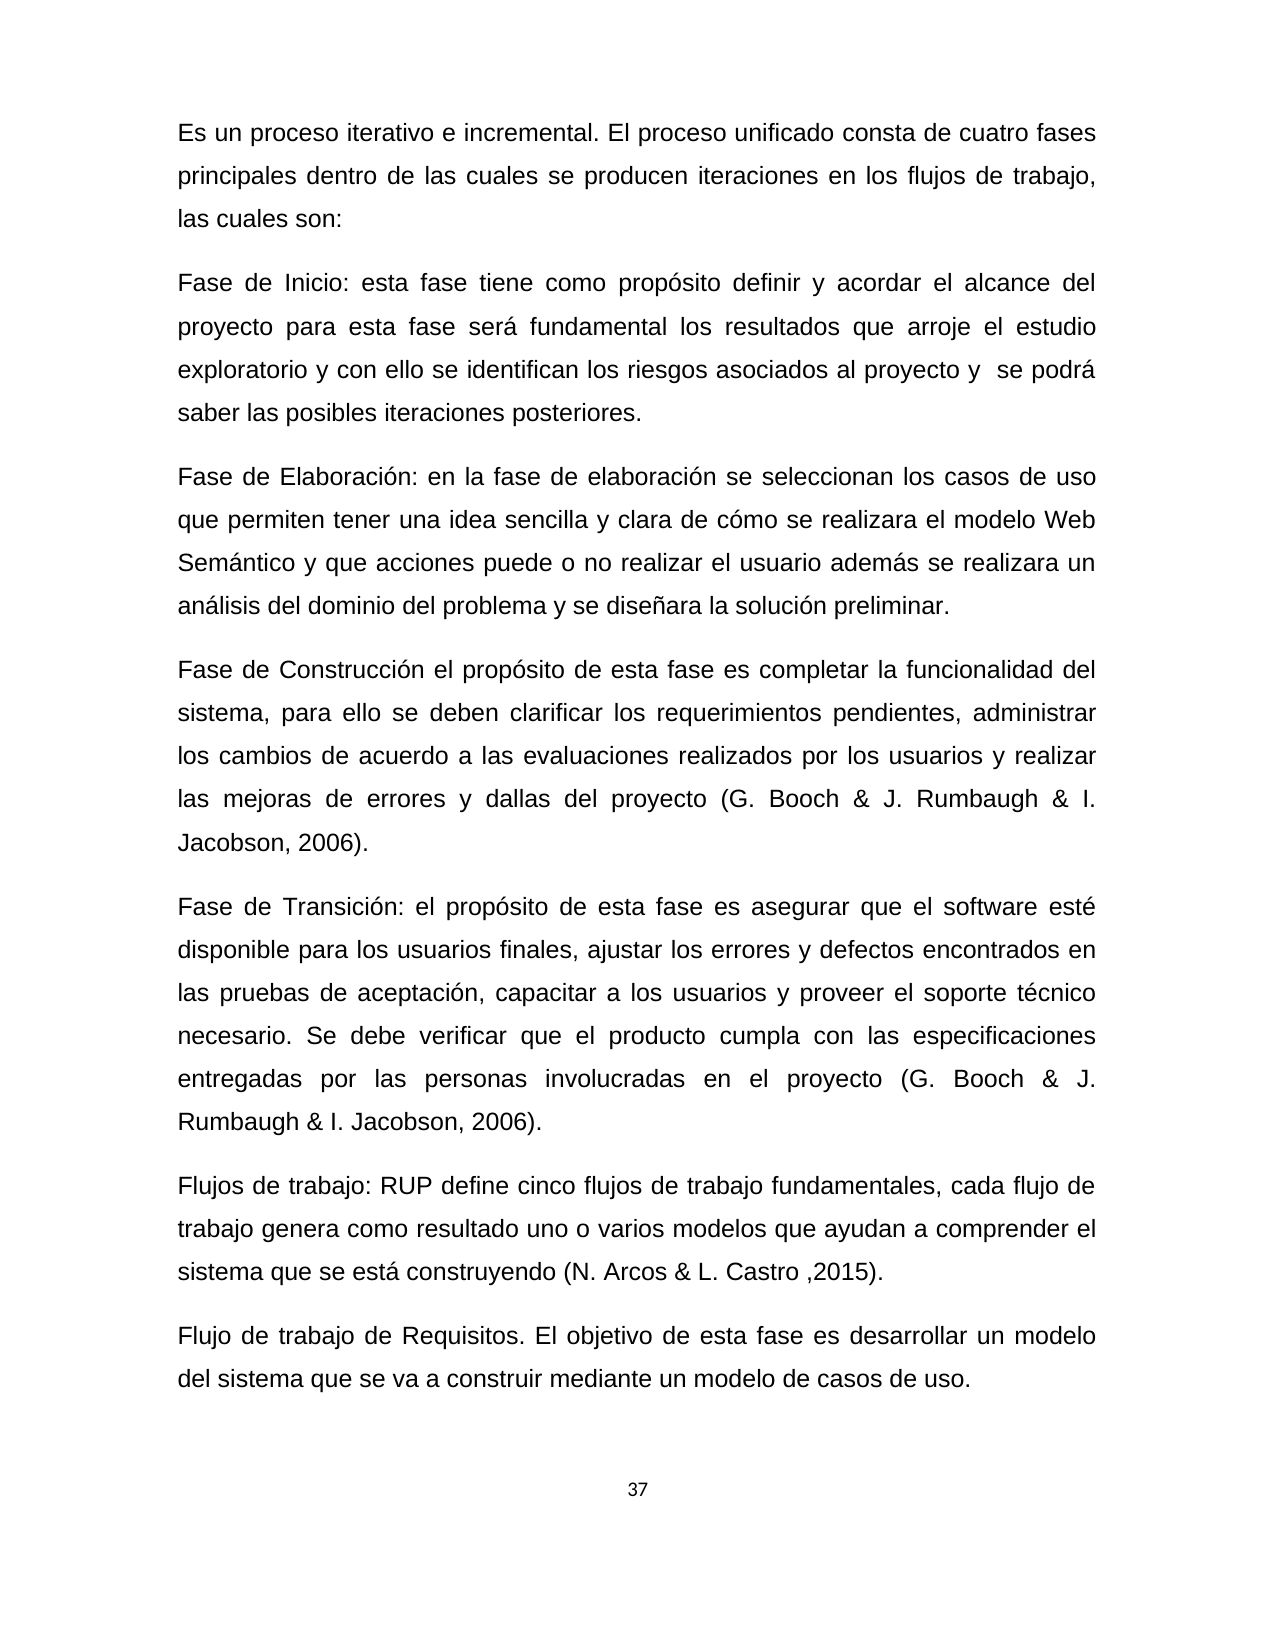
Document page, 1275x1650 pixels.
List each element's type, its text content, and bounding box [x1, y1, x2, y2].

text Fase de Construcción el propósito de esta fase es completar la funcionalidad del sistema, para ello se deben clarificar los requerimientos pendientes, administrar los cambios de acuerdo a las evaluaciones realizados por los usuarios y realizar las mejoras de errores y dallas del proyecto (G. Booch & J. Rumbaugh & I. Jacobson, 2006). [177, 655, 1098, 856]
text Flujo de trabajo de Requisitos. El objetivo de esta fase es desarrollar un modelo del sistema que se va a construir mediante un modelo de casos de uso. [177, 1321, 1098, 1393]
text Fase de Inicio: esta fase tiene como propósito definir y acordar el alcance del proyecto para esta fase será fundamental los resultados que arroje el estudio exploratorio y con ello se identifican los riesgos asociados al proyecto y se podrá saber las posibles iteraciones posteriores. [177, 268, 1098, 426]
text Fase de Elaboración: en la fase de elaboración se seleccionan los casos de uso que permiten tener una idea sencilla y clara de cómo se realizara el modelo Web Semántico y que acciones puede o no realizar el usuario además se realizara un análisis del dominio del problema y se diseñara la solución preliminar. [177, 462, 1098, 620]
text Flujos de trabajo: RUP define cinco flujos de trabajo fundamentales, cada flujo de trabajo genera como resultado uno o varios modelos que ayudan a comprender el sistema que se está construyendo (N. Arcos & L. Castro ,2015). [177, 1171, 1098, 1286]
text Fase de Transición: el propósito de esta fase es asegurar que el software esté disponible para los usuarios finales, ajustar los errores y defectos encontrados en las pruebas de aceptación, capacitar a los usuarios y proveer el soporte técnico necesario. Se debe verificar que el producto cumpla con las especificaciones entregadas por las personas involucradas en el proyecto (G. Booch & J. Rumbaugh & I. Jacobson, 2006). [177, 891, 1098, 1136]
text Es un proceso iterativo e incremental. El proceso unificado consta de cuatro fases principales dentro de las cuales se producen iteraciones en los flujos de trabajo, las cuales son: [177, 118, 1098, 233]
